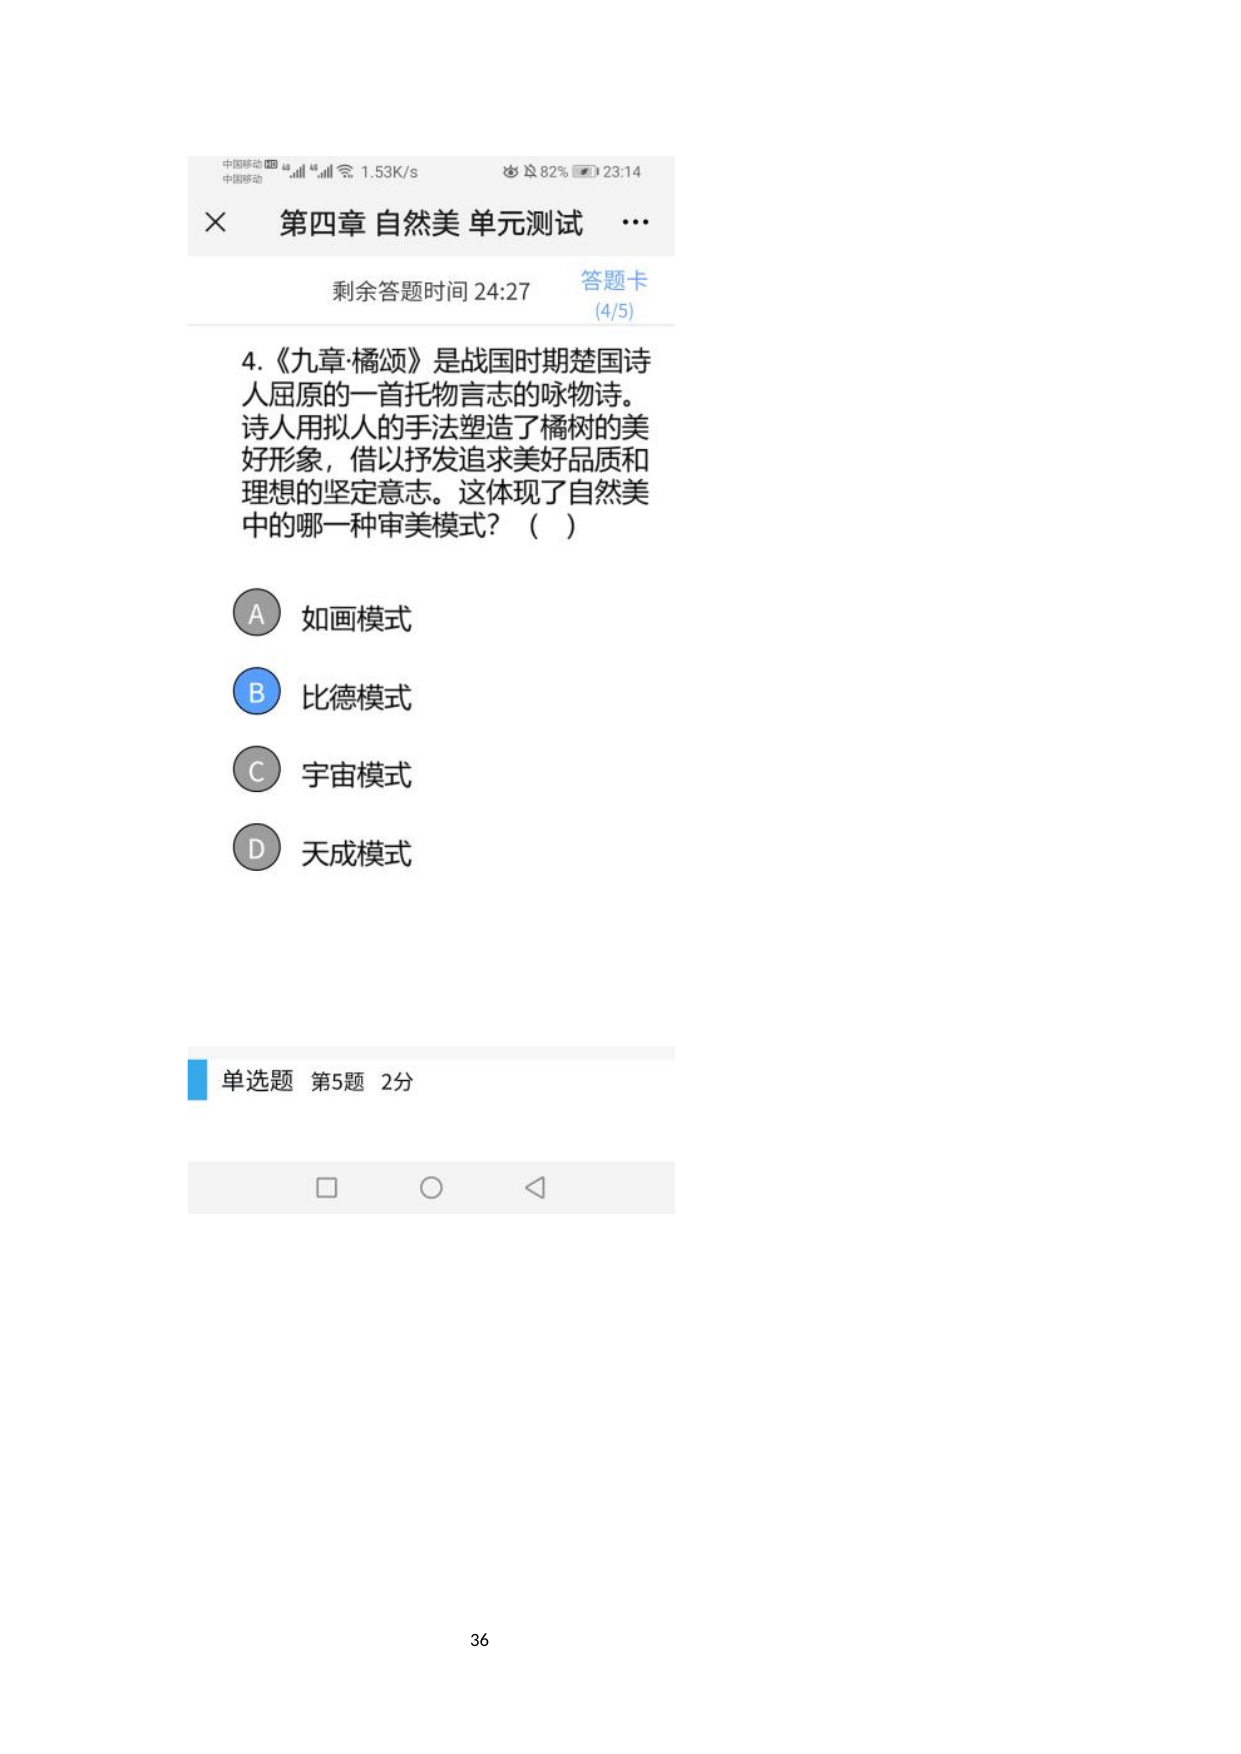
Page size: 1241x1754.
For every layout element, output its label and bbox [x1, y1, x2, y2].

picture [187, 156, 675, 1214]
